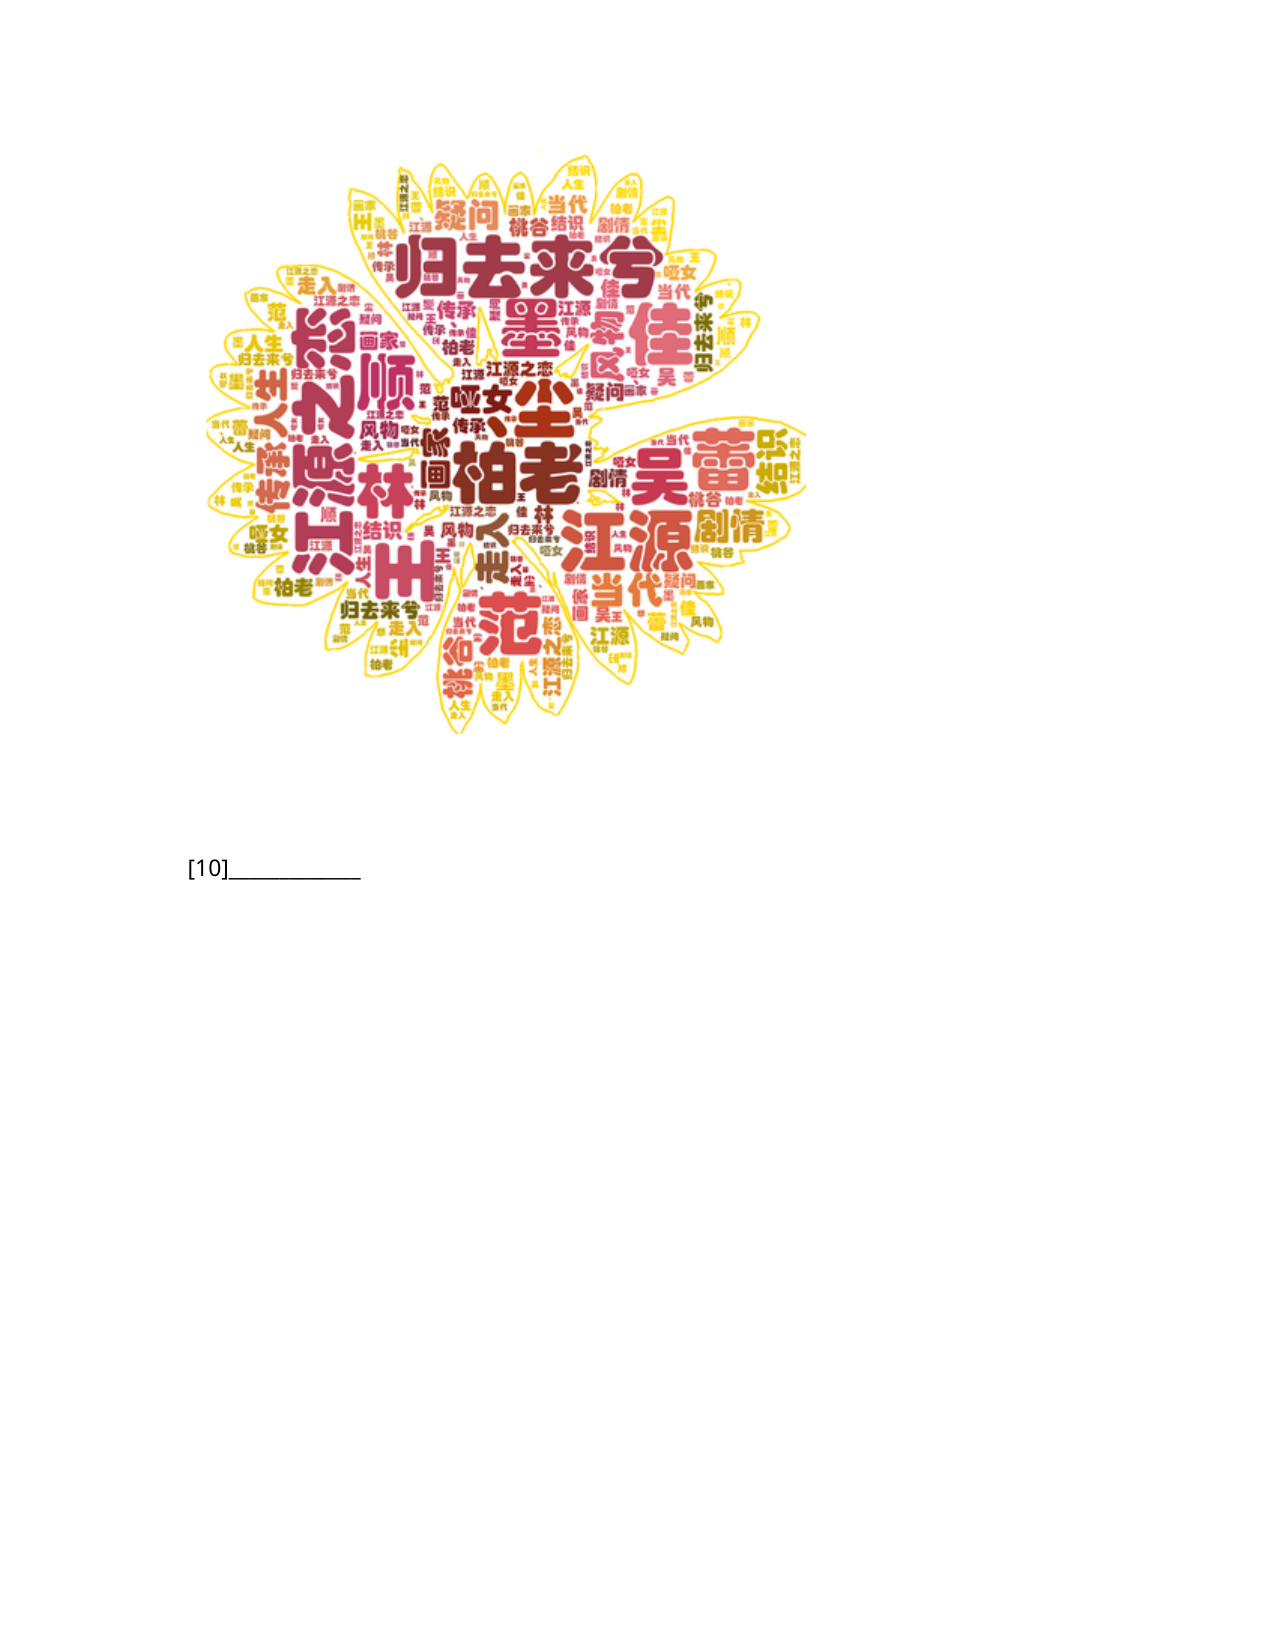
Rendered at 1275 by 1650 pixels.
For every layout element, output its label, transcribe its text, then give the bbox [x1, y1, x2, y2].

picture [206, 150, 807, 734]
text [10]_____________ [187, 852, 1087, 883]
